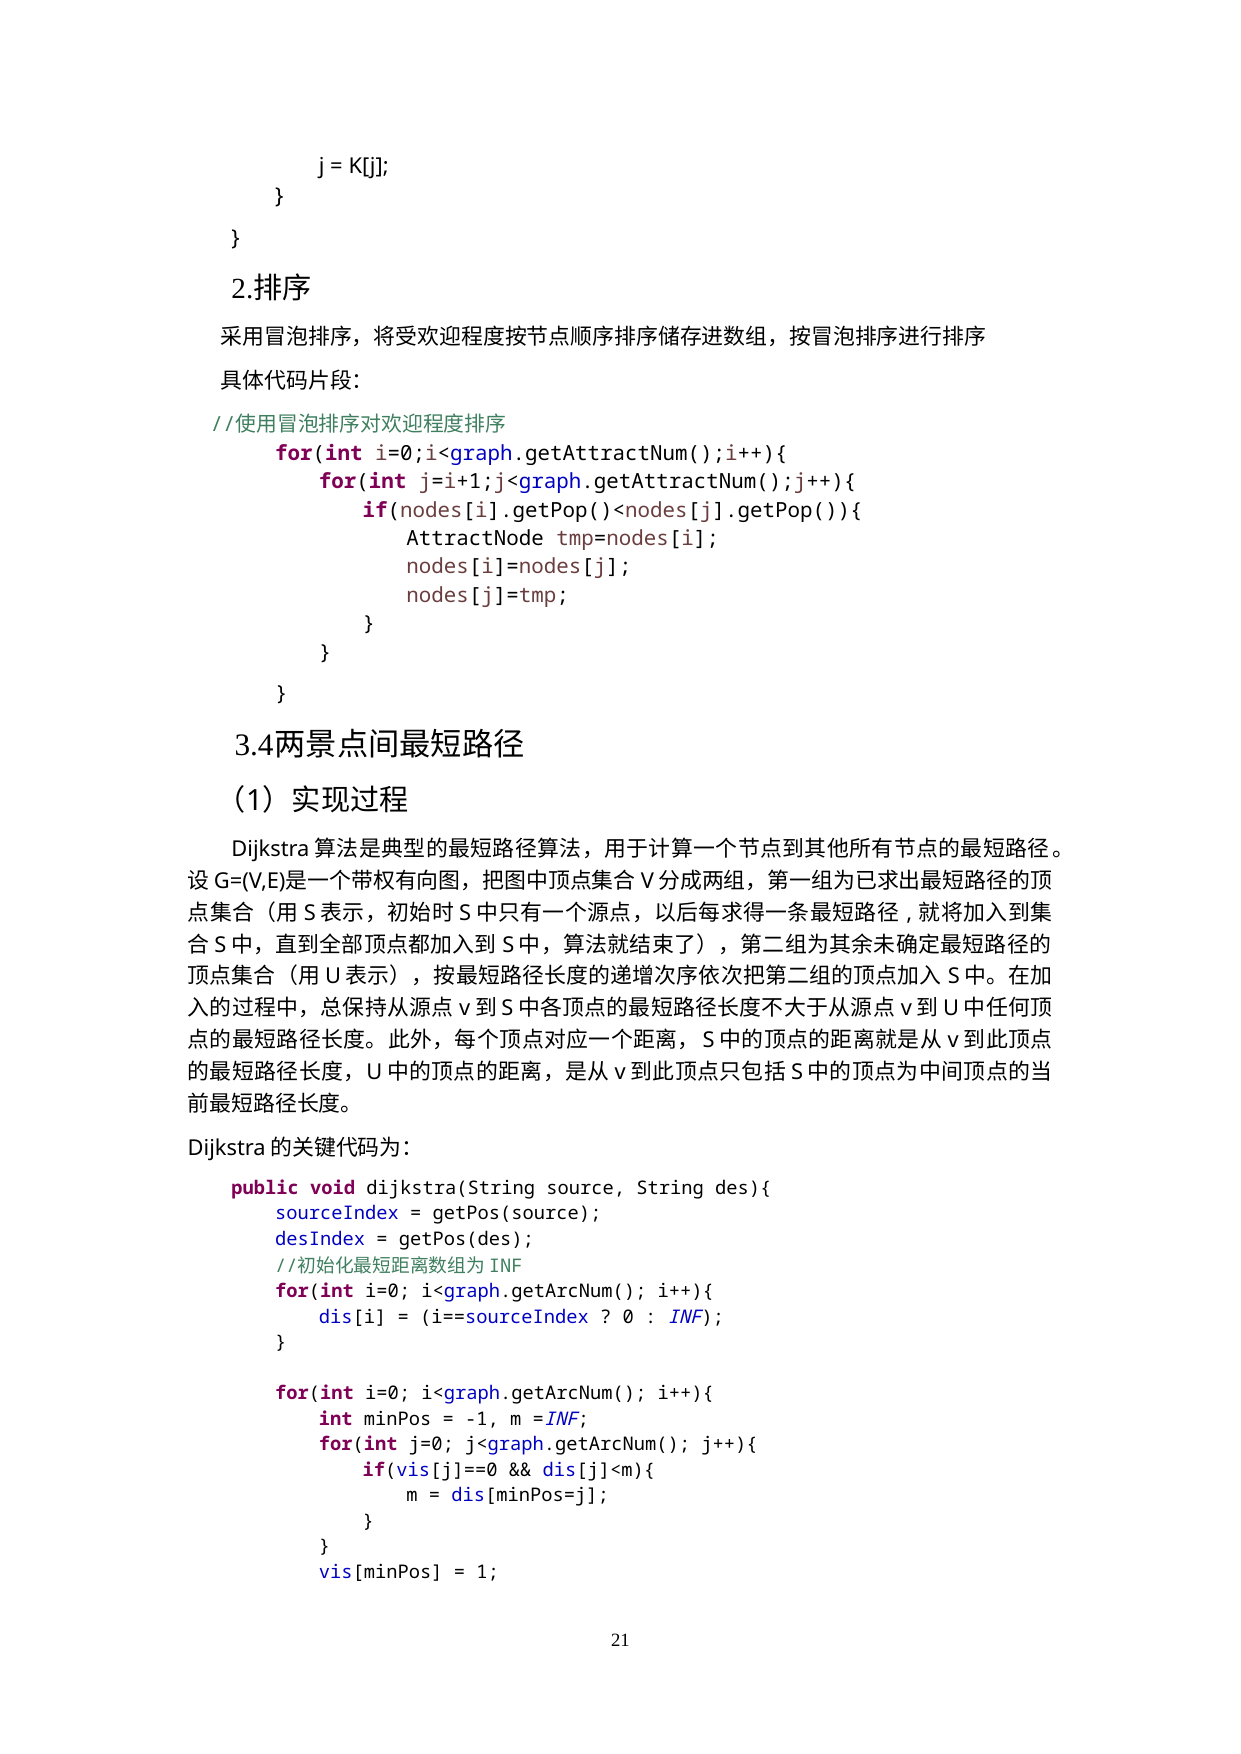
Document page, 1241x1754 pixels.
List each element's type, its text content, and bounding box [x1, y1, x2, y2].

text for(int i=0;i<graph.getAttractNum();i++){ [187, 438, 1053, 466]
text nodes[i]=nodes[j]; [187, 552, 1053, 580]
text if(vis[j]==0 && dis[j]<m){ [187, 1456, 1053, 1482]
text 采用冒泡排序，将受欢迎程度按节点顺序排序储存进数组，按冒泡排序进行排序 [187, 319, 1053, 351]
text if(nodes[i].getPop()<nodes[j].getPop()){ [187, 495, 1053, 523]
text } [187, 637, 1053, 665]
text } [187, 608, 1053, 637]
text sourceIndex = getPos(source); [187, 1199, 1053, 1225]
text } [187, 1507, 1053, 1533]
text for(int j=i+1;j<graph.getAttractNum();j++){ [187, 466, 1053, 495]
text m = dis[minPos=j]; [187, 1482, 1053, 1507]
text Dijkstra算法是典型的最短路径算法，用于计算一个节点到其他所有节点的最短路径。设G=(V,E)是一个带权有向图，把图中顶点集合V分成两组，第一组为已求出最短路径的顶点集合（用S表示，初始时S中只有一个源点，以后每求得一条最短路径 , 就将加入到集合S中，直到全部顶点都加入到S中，算法就结束了），第二组为其余未确定最短路径的顶点集合（用U表示），按最短路径长度的递增次序依次把第二组的顶点加入S中。在加入的过程中，总保持从源点v到S中各顶点的最短路径长度不大于从源点v到U中任何顶点的最短路径长度。此外，每个顶点对应一个距离，S中的顶点的距离就是从v到此顶点的最短路径长度，U中的顶点的距离，是从v到此顶点只包括S中的顶点为中间顶点的当前最短路径长度。 [187, 831, 1053, 1117]
text nodes[j]=tmp; [187, 580, 1053, 608]
text AttractNode tmp=nodes[i]; [187, 523, 1053, 552]
text dis[i] = (i==sourceIndex ? 0 : INF); [187, 1303, 1053, 1329]
text for(int j=0; j<graph.getArcNum(); j++){ [187, 1431, 1053, 1456]
text } [187, 678, 1053, 706]
text } [187, 180, 1053, 209]
text for(int i=0; i<graph.getArcNum(); i++){ [187, 1278, 1053, 1303]
text Dijkstra的关键代码为： [187, 1130, 1053, 1161]
text public void dijkstra(String source, String des){ [187, 1174, 1053, 1199]
text } [187, 1533, 1053, 1558]
text （1）实现过程 [187, 776, 1053, 819]
text } [187, 1329, 1053, 1354]
text 具体代码片段： [187, 363, 1053, 395]
text } [187, 222, 1053, 252]
list 两景点间最短路径 [234, 719, 1053, 764]
text 2.排序 [187, 264, 1053, 307]
text int minPos = -1, m =INF; [187, 1405, 1053, 1431]
text //使用冒泡排序对欢迎程度排序 [187, 407, 1053, 438]
text //初始化最短距离数组为INF [187, 1251, 1053, 1278]
text j = K[j]; [187, 150, 1053, 180]
text desIndex = getPos(des); [187, 1225, 1053, 1251]
text for(int i=0; i<graph.getArcNum(); i++){ [187, 1379, 1053, 1405]
text vis[minPos] = 1; [187, 1558, 1053, 1584]
